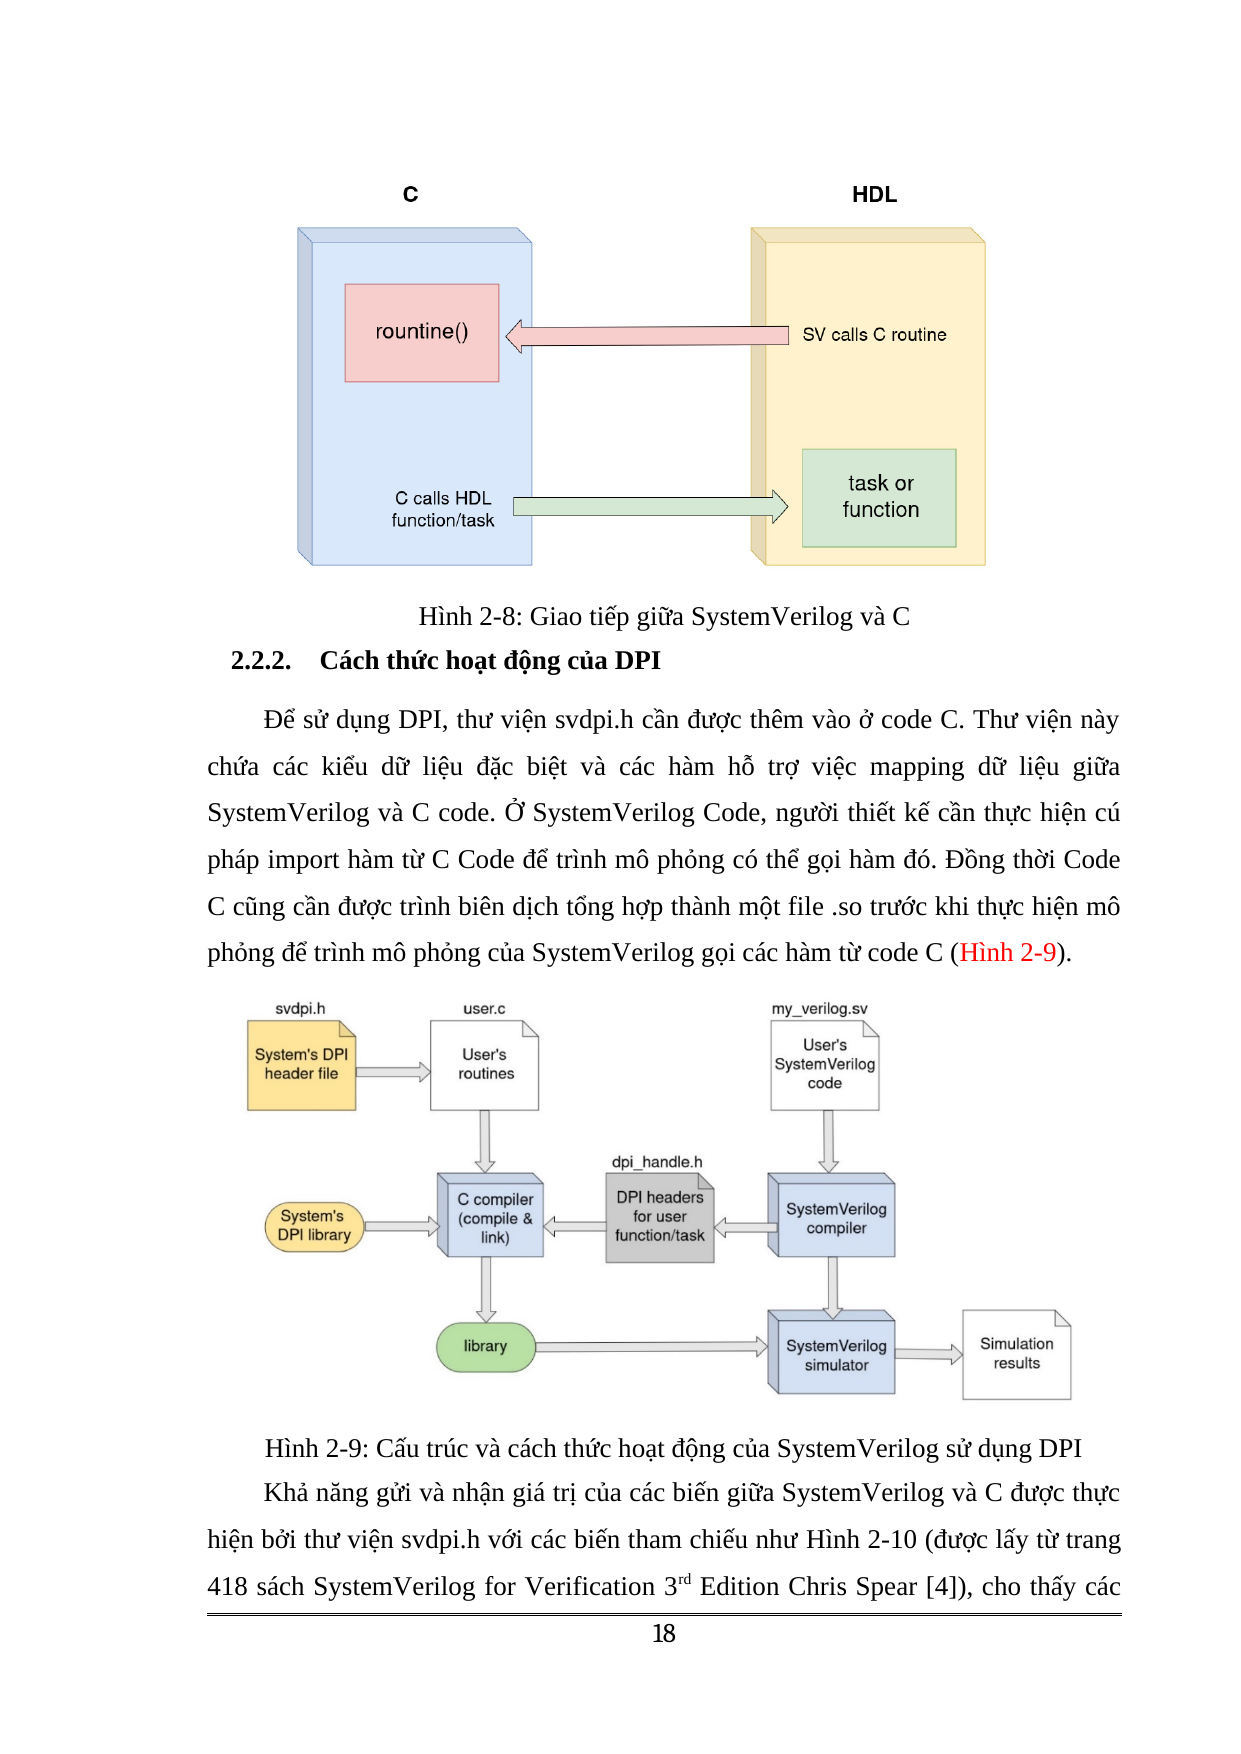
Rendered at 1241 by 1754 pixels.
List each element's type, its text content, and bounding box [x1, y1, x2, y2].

picture [290, 177, 1001, 573]
text Để sử dụng DPI, thư viện svdpi.h cần được thêm vào ở code C. Thư viện này chứa các kiểu dữ liệu đặc biệt và các hàm hỗ trợ việc mapping dữ liệu giữa SystemVerilog và C code. Ở SystemVerilog Code, người thiết kế cần thực hiện cú pháp import hàm từ C Code để trình mô phỏng có thể gọi hàm đó. Đồng thời Code C cũng cần được trình biên dịch tổng hợp thành một file .so trước khi thực hiện mô phỏng để trình mô phỏng của SystemVerilog gọi các hàm từ code C (Hình 2-9). [207, 703, 1122, 967]
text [207, 1476, 1122, 1601]
text Hình 2-9: Cấu trúc và cách thức hoạt động của SystemVerilog sử dụng DPI [226, 1433, 1122, 1464]
picture [242, 995, 1077, 1405]
text Hình 2-8: Giao tiếp giữa SystemVerilog và C [207, 600, 1122, 631]
subtitle Cách thức hoạt động của DPI [231, 644, 1122, 675]
